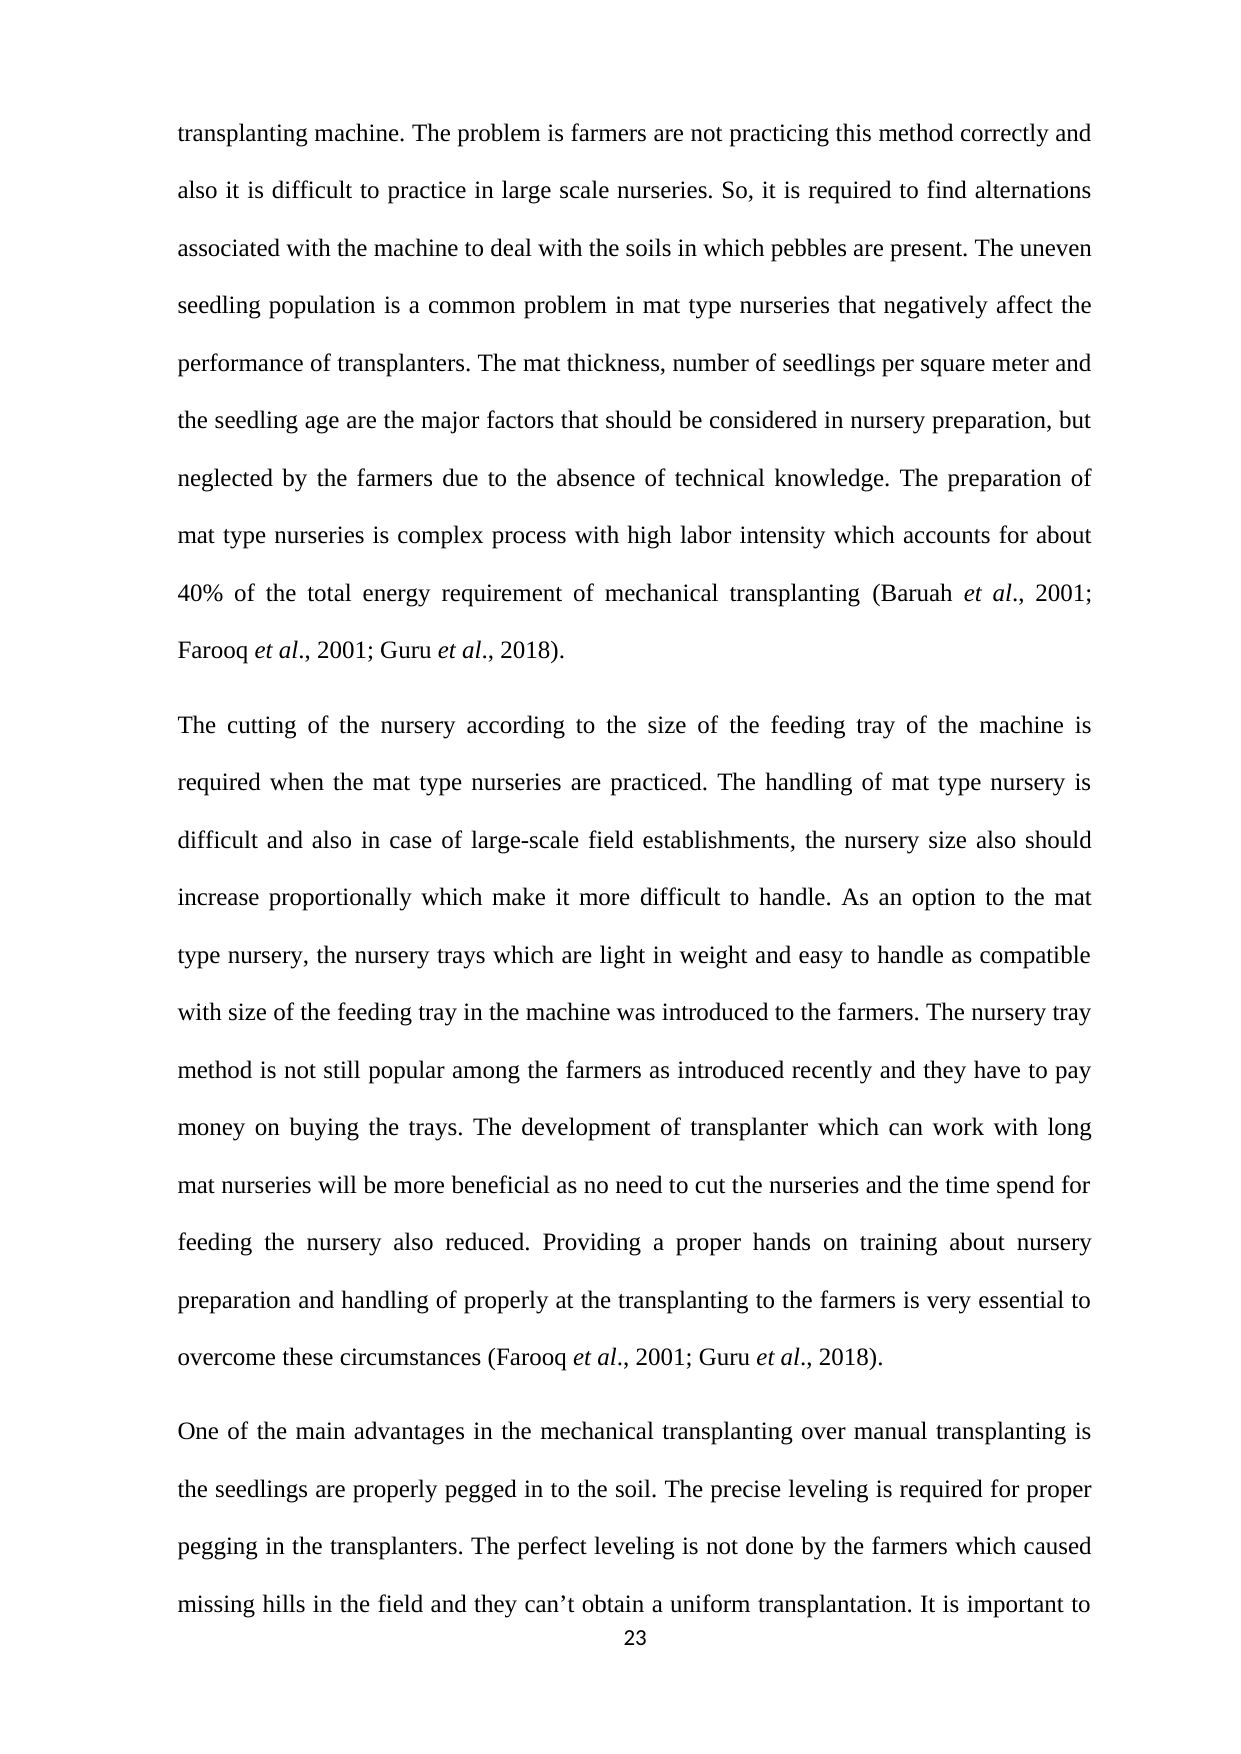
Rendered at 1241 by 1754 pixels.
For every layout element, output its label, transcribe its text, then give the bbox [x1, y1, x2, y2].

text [177, 118, 1092, 664]
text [177, 1416, 1092, 1618]
text The cutting of the nursery according to the size of the feeding tray of the machine is required when the mat type nurseries are practiced. The handling of mat type nursery is difficult and also in case of large-scale field establishments, the nursery size also should increase proportionally which make it more difficult to handle. As an option to the mat type nursery, the nursery trays which are light in weight and easy to handle as compatible with size of the feeding tray in the machine was introduced to the farmers. The nursery tray method is not still popular among the farmers as introduced recently and they have to pay money on buying the trays. The development of transplanter which can work with long mat nurseries will be more beneficial as no need to cut the nurseries and the time spend for feeding the nursery also reduced. Providing a proper hands on training about nursery preparation and handling of properly at the transplanting to the farmers is very essential to overcome these circumstances (Farooq et al., 2001; Guru et al., 2018). [177, 710, 1092, 1371]
